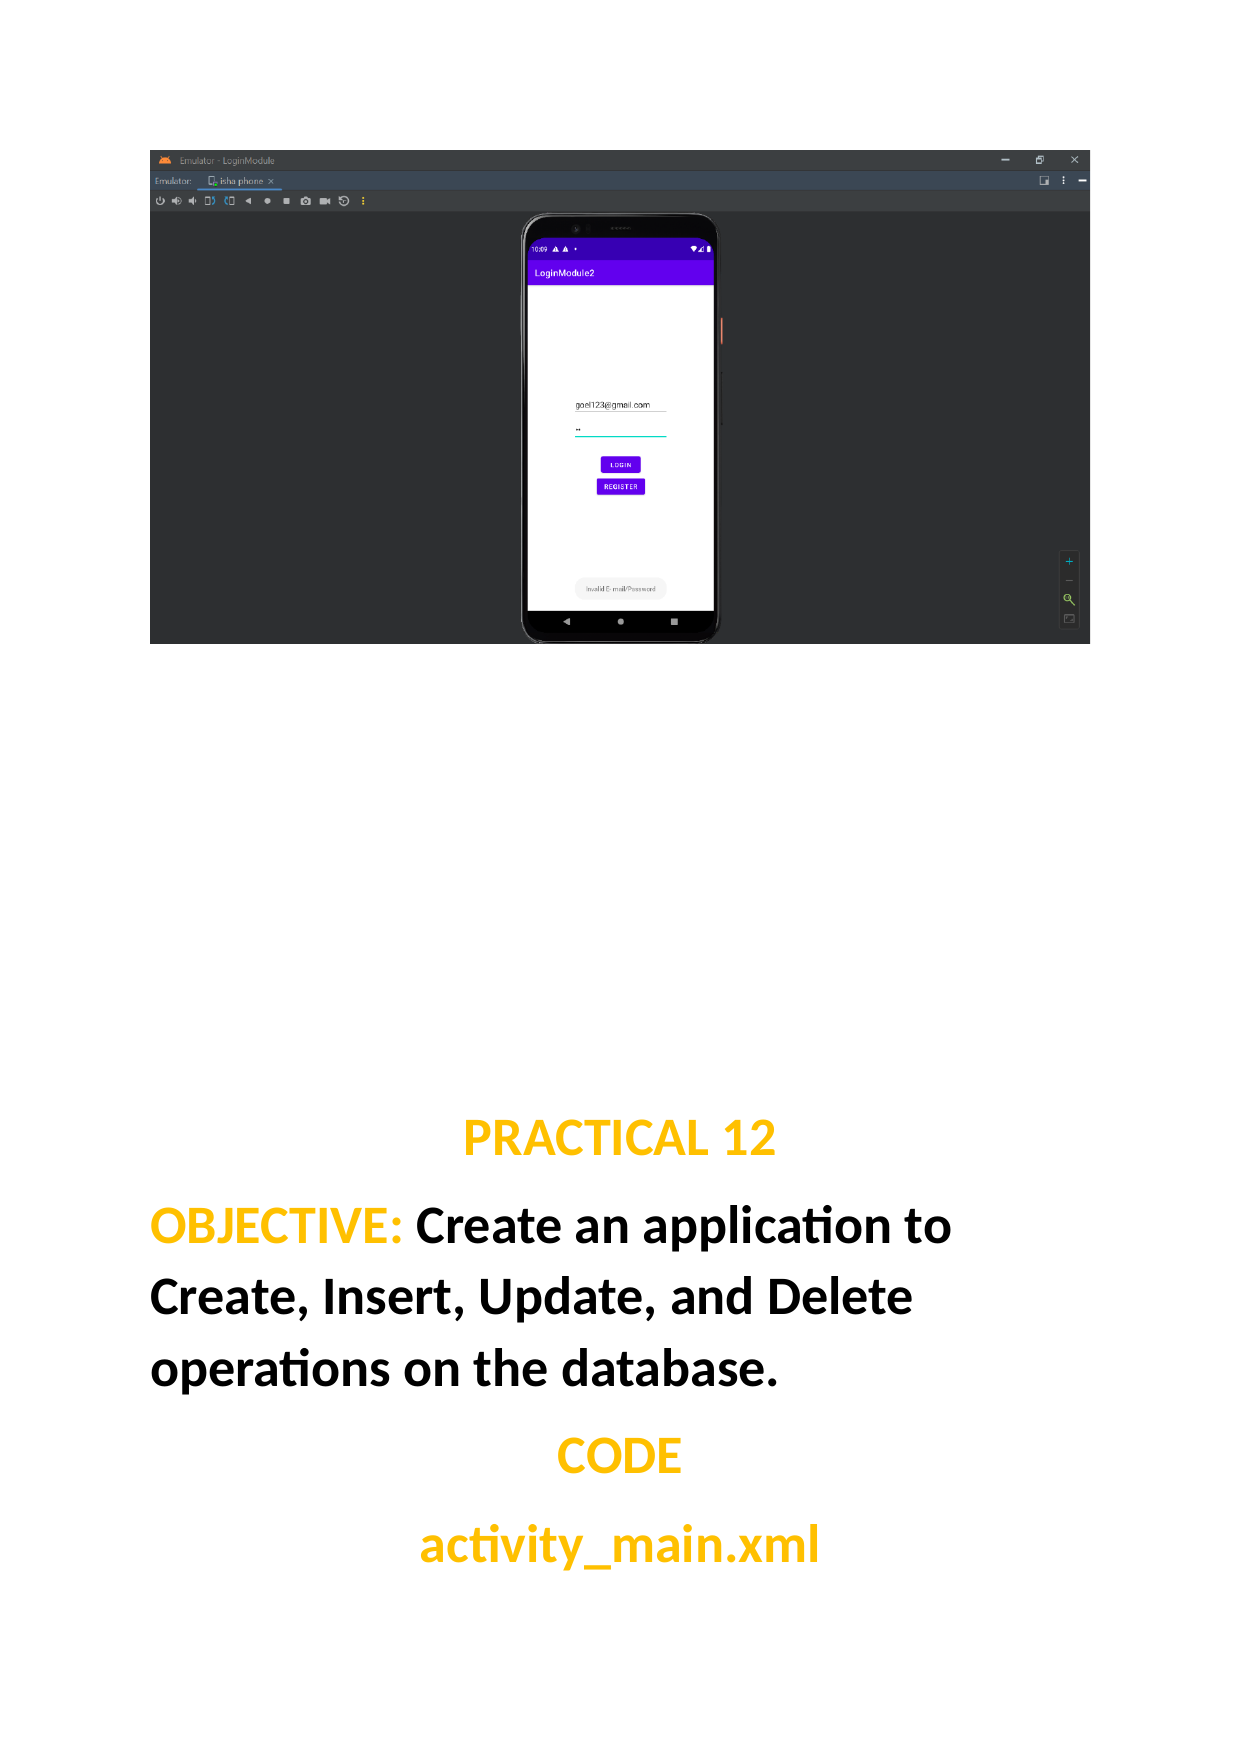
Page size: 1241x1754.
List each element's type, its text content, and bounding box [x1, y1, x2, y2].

text CODE [150, 1421, 1090, 1487]
text OBJECTIVE: Create an application to Create, Insert, Update, and Delete operations on the database. [150, 1191, 1090, 1399]
text activity_main.xml [150, 1509, 1090, 1576]
picture [150, 150, 1091, 644]
text PRACTICAL 12 [150, 1103, 1090, 1169]
